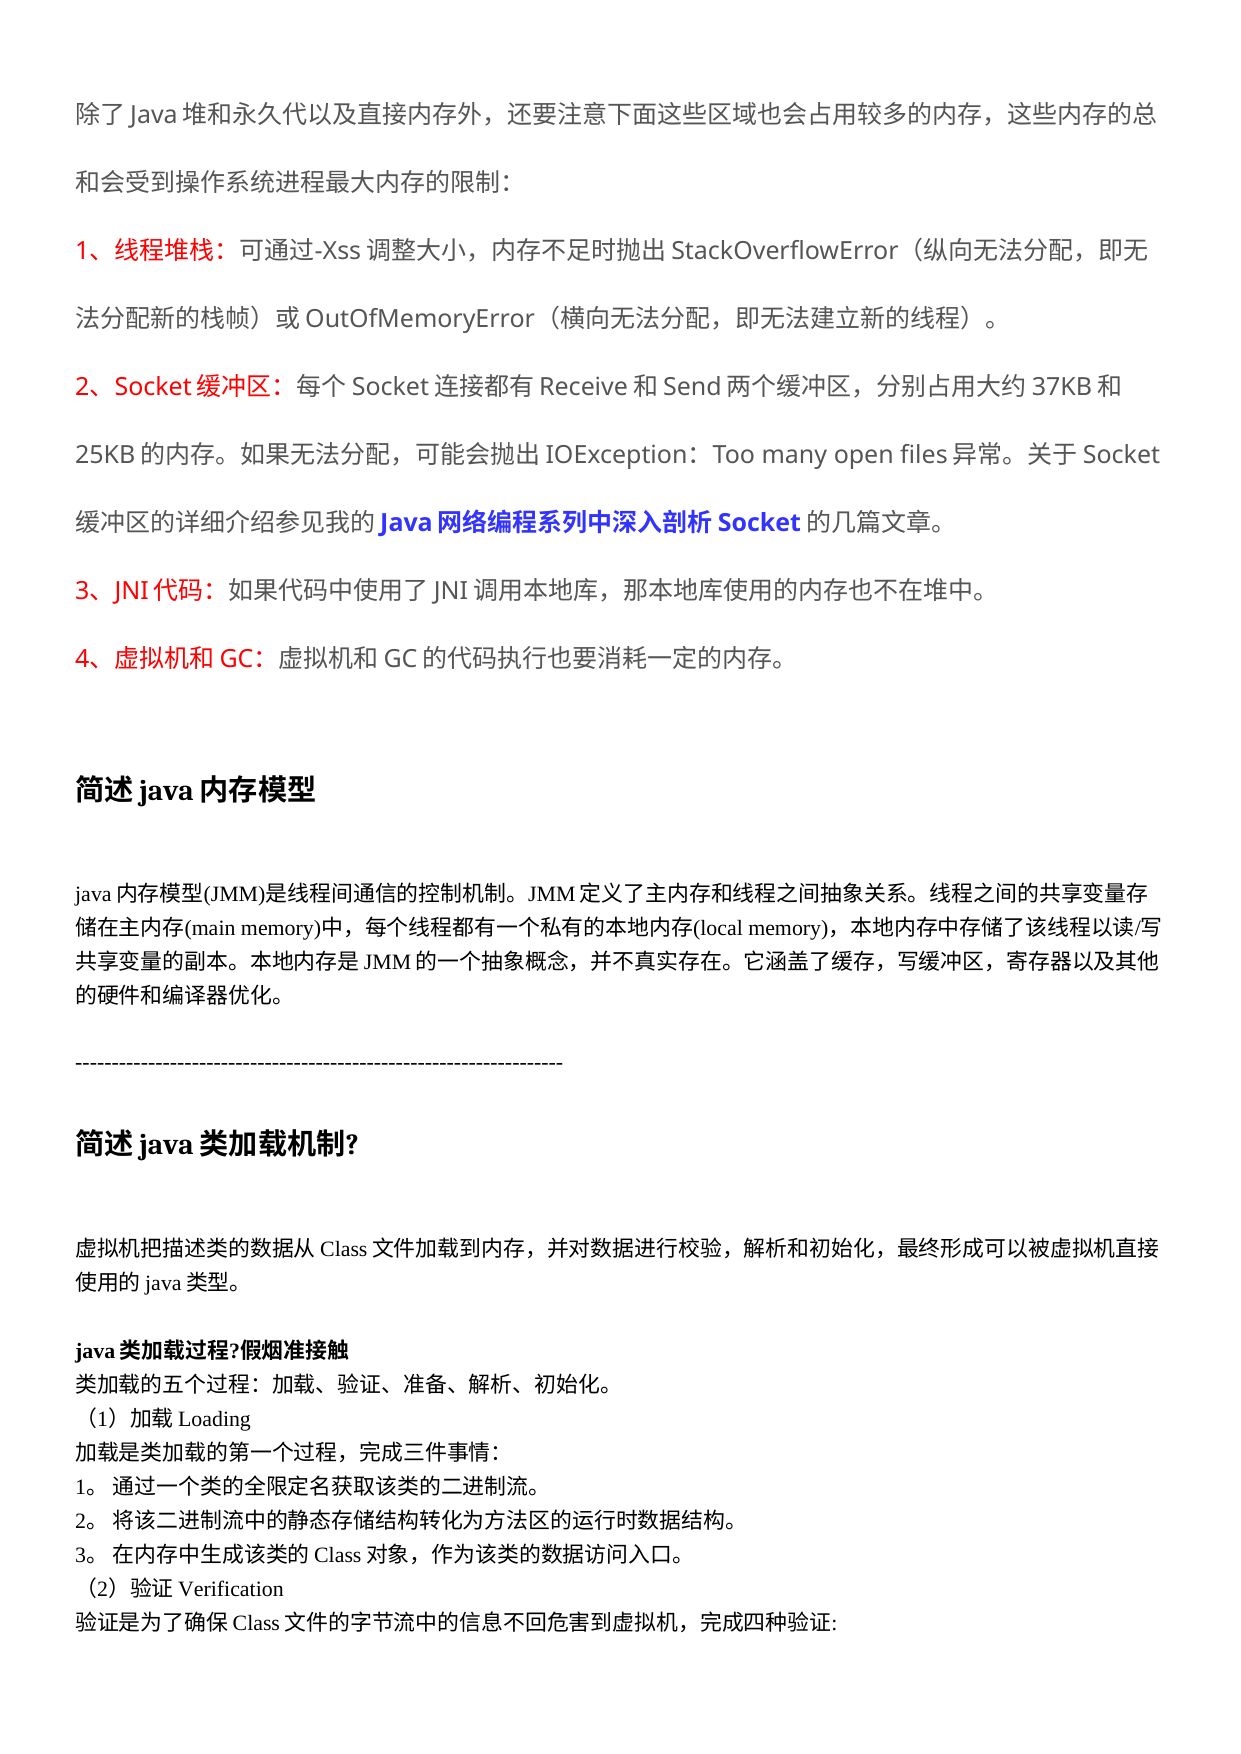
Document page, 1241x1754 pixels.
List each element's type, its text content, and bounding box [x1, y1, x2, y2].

text 虚拟机把描述类的数据从Class文件加载到内存，并对数据进行校验，解析和初始化，最终形成可以被虚拟机直接使用的java类型。 [75, 1230, 1165, 1298]
text 1。 通过一个类的全限定名获取该类的二进制流。 [75, 1467, 1165, 1501]
text 3、JNI代码：如果代码中使用了JNI调用本地库，那本地库使用的内存也不在堆中。 [75, 554, 1165, 622]
text 验证是为了确保Class文件的字节流中的信息不回危害到虚拟机，完成四种验证: [75, 1603, 1165, 1637]
text 2。 将该二进制流中的静态存储结构转化为方法区的运行时数据结构。 [75, 1501, 1165, 1535]
text java内存模型(JMM)是线程间通信的控制机制。JMM定义了主内存和线程之间抽象关系。线程之间的共享变量存储在主内存(main memory)中，每个线程都有一个私有的本地内存(local memory)，本地内存中存储了该线程以读/写共享变量的副本。本地内存是JMM的一个抽象概念，并不真实存在。它涵盖了缓存，写缓冲区，寄存器以及其他的硬件和编译器优化。 [75, 875, 1165, 1011]
text java类加载过程?假烟准接触 [75, 1332, 1165, 1366]
text 类加载的五个过程：加载、验证、准备、解析、初始化。 [75, 1366, 1165, 1399]
text 除了Java堆和永久代以及直接内存外，还要注意下面这些区域也会占用较多的内存，这些内存的总和会受到操作系统进程最大内存的限制： [75, 79, 1165, 215]
text 1、线程堆栈：可通过-Xss调整大小，内存不足时抛出StackOverflowError（纵向无法分配，即无法分配新的栈帧）或OutOfMemoryError（横向无法分配，即无法建立新的线程）。 [75, 215, 1165, 351]
text 3。 在内存中生成该类的Class对象，作为该类的数据访问入口。 [75, 1535, 1165, 1569]
text ------------------------------------------------------------------- [75, 1045, 1165, 1079]
text 4、虚拟机和GC：虚拟机和GC的代码执行也要消耗一定的内存。 [75, 622, 1165, 690]
text （1）加载Loading [75, 1399, 1165, 1433]
text 2、Socket缓冲区：每个Socket连接都有Receive和Send两个缓冲区，分别占用大约37KB和25KB的内存。如果无法分配，可能会抛出IOException：Too many open files异常。关于Socket缓冲区的详细介绍参见我的Java网络编程系列中深入剖析Socket的几篇文章。 [75, 351, 1165, 554]
subtitle 简述java内存模型 [75, 753, 1165, 821]
text 加载是类加载的第一个过程，完成三件事情： [75, 1433, 1165, 1467]
subtitle 简述java类加载机制? [75, 1108, 1165, 1176]
text （2）验证Verification [75, 1569, 1165, 1603]
